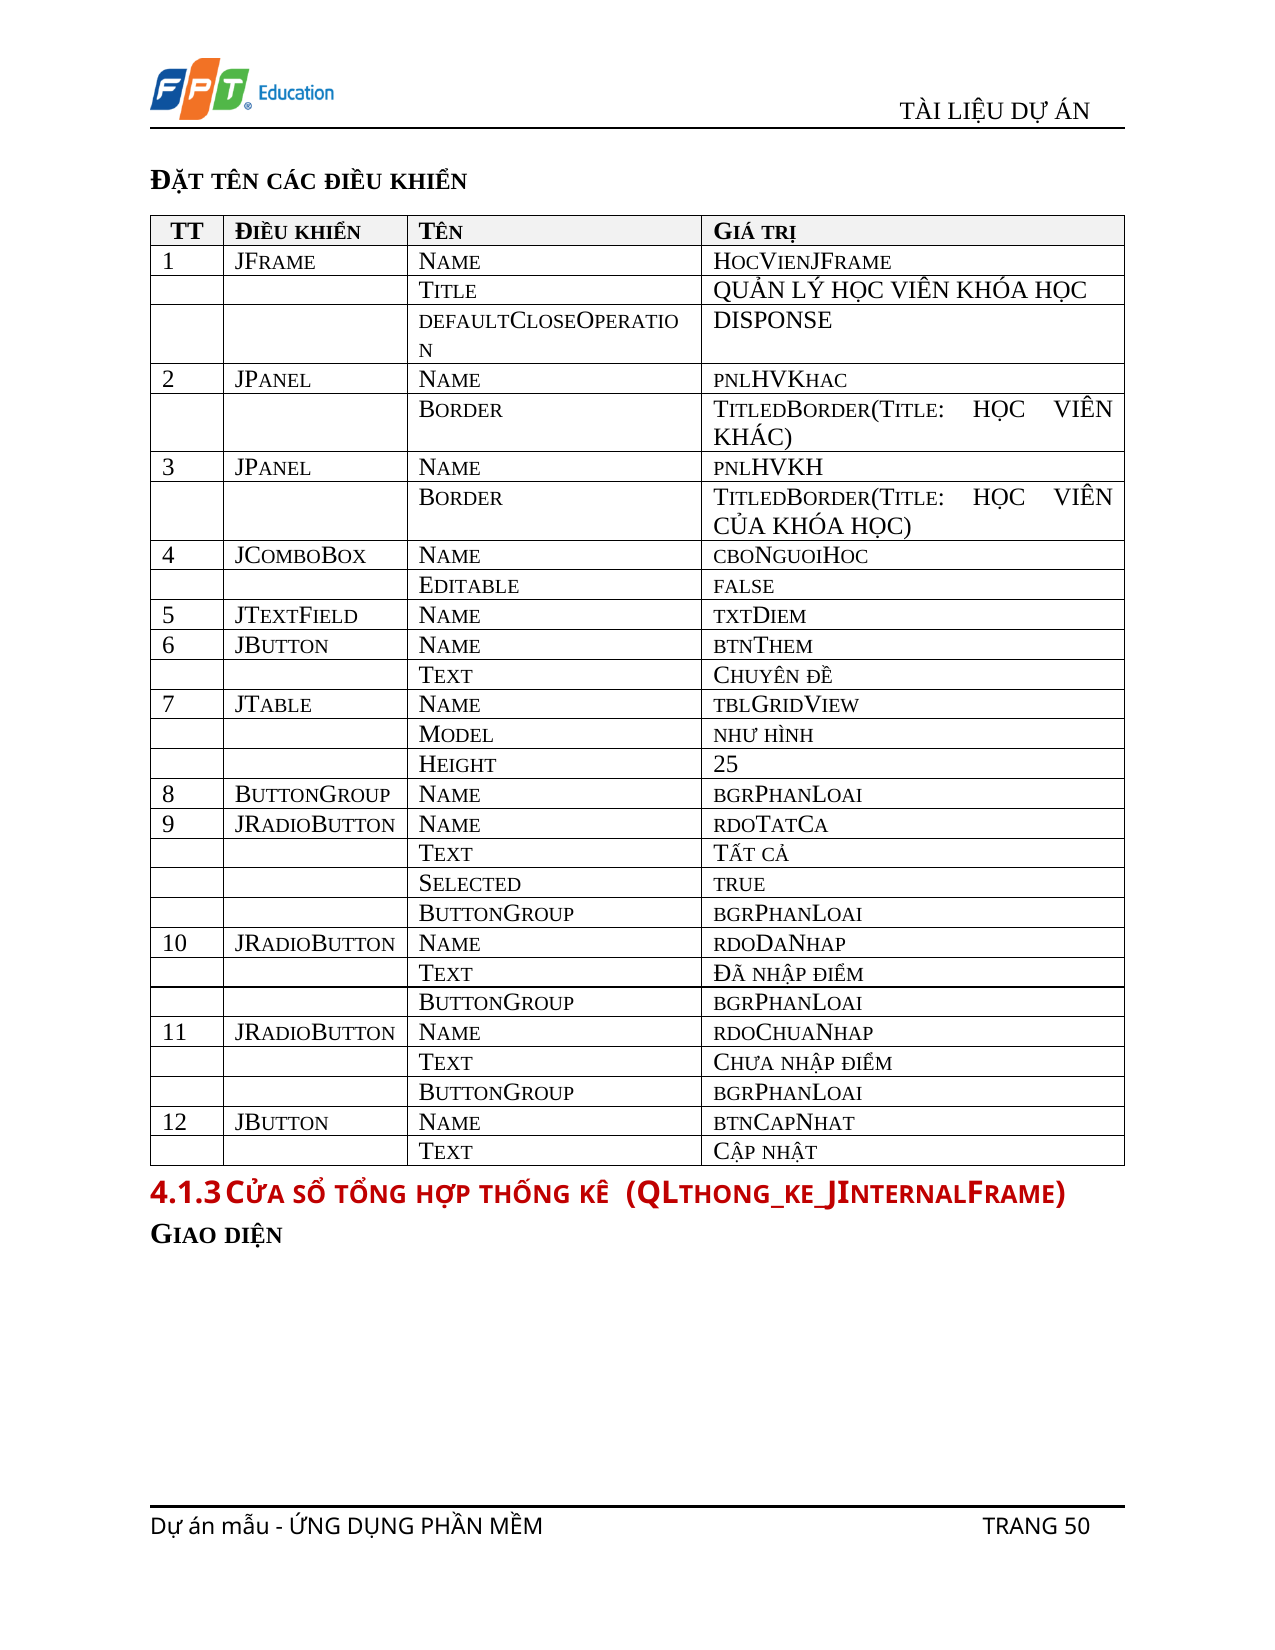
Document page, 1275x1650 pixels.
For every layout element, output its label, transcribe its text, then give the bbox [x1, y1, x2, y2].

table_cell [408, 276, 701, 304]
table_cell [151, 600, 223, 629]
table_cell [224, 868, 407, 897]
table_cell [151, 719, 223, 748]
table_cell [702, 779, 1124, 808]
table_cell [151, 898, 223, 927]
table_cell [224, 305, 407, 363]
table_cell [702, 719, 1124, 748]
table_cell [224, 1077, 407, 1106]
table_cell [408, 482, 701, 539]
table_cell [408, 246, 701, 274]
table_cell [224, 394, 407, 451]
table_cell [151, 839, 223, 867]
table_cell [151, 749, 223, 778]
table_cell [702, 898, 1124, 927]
picture [150, 58, 336, 120]
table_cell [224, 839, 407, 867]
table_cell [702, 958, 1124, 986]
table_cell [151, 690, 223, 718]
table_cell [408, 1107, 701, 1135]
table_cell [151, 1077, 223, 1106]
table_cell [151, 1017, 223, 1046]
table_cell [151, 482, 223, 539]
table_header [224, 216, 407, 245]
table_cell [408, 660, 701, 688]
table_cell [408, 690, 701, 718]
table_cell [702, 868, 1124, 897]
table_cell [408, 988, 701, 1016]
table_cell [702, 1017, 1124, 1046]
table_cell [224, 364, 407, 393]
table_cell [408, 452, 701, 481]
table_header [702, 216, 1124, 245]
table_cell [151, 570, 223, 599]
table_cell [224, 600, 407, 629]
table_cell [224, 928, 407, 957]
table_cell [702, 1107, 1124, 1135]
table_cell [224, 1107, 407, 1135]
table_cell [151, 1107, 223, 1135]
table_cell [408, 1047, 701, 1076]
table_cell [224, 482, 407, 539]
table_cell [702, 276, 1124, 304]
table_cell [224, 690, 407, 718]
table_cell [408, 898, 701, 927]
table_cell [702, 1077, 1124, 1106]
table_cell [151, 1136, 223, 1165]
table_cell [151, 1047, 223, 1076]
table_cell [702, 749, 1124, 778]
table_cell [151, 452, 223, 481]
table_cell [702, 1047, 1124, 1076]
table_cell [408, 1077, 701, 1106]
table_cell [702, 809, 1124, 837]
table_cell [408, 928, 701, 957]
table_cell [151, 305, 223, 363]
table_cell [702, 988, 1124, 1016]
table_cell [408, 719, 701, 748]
subtitle Cửa sổ tổng hợp thống kê (QLthong_ke_JInternalFrame) [150, 1170, 1125, 1213]
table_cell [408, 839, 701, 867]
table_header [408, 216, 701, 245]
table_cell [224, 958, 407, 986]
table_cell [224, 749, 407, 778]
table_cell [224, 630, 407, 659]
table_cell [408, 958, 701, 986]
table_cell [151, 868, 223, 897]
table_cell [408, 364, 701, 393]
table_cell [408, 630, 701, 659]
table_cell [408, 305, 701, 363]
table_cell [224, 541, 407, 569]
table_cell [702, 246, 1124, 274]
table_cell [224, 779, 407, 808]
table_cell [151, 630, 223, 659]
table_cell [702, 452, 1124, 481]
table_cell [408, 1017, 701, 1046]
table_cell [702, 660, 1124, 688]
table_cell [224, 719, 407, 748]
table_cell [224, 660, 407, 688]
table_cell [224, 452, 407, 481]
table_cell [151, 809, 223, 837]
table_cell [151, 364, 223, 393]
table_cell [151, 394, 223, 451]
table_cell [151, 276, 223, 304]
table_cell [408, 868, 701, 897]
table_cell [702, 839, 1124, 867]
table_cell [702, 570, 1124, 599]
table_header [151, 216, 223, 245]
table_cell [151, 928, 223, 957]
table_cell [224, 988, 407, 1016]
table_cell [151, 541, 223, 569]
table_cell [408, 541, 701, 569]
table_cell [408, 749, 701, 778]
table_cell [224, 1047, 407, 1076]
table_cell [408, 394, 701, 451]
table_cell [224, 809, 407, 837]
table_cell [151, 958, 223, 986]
text Đặt tên các điều khiển [150, 162, 1125, 196]
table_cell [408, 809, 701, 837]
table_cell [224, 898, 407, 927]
text Giao diện [150, 1216, 1125, 1250]
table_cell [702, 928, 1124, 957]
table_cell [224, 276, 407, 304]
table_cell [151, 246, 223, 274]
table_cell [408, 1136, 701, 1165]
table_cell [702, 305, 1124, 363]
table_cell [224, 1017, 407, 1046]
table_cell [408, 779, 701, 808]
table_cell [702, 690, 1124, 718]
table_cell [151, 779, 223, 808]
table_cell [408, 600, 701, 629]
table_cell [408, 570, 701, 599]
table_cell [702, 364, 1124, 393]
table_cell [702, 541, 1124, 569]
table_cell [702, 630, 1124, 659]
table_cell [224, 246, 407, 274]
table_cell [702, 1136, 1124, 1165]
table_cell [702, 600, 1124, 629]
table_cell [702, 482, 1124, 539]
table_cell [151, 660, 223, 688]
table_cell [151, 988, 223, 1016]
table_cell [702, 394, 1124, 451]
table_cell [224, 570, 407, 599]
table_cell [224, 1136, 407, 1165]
